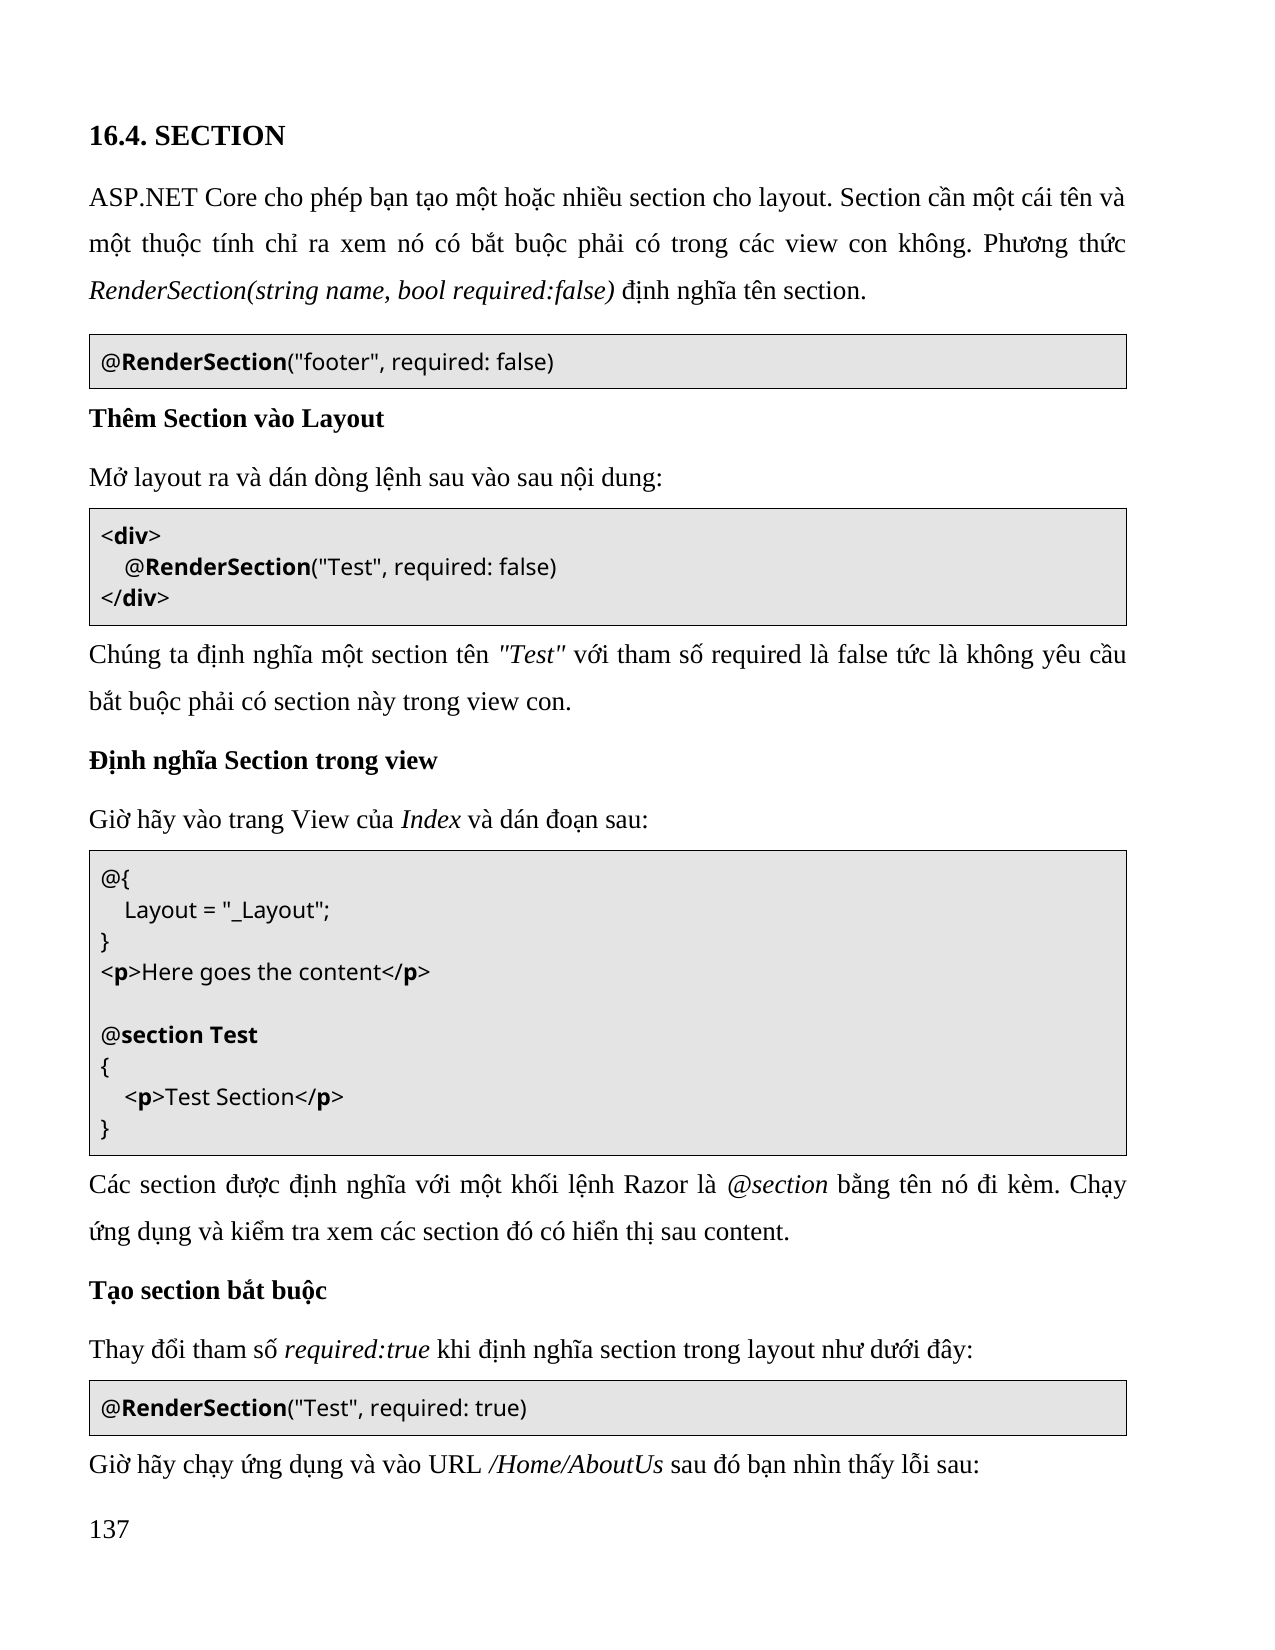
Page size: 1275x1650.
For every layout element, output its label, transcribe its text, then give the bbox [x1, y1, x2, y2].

text Giờ hãy chạy ứng dụng và vào URL /Home/AboutUs sau đó bạn nhìn thấy lỗi sau: [89, 1448, 1127, 1479]
text Thay đổi tham số required:true khi định nghĩa section trong layout như dưới đây: [89, 1333, 1127, 1364]
text Tạo section bắt buộc [89, 1274, 1127, 1305]
table_header <div> @RenderSection("Test", required: false) </div> [90, 509, 1126, 625]
text ASP.NET Core cho phép bạn tạo một hoặc nhiều section cho layout. Section cần một cái tên và một thuộc tính chỉ ra xem nó có bắt buộc phải có trong các view con không. Phương thức RenderSection(string name, bool required:false) định nghĩa tên section. [89, 181, 1127, 305]
subtitle 16.4. Section [89, 118, 1127, 152]
text Chúng ta định nghĩa một section tên "Test" với tham số required là false tức là không yêu cầu bắt buộc phải có section này trong view con. [89, 638, 1127, 716]
text Mở layout ra và dán dòng lệnh sau vào sau nội dung: [89, 461, 1127, 492]
text Định nghĩa Section trong view [89, 744, 1127, 775]
text Thêm Section vào Layout [89, 402, 1127, 433]
table_header @{ Layout = "_Layout"; } <p>Here goes the content</p> @section Test { <p>Test Section</p> } [90, 851, 1126, 1155]
table_header @RenderSection("Test", required: true) [90, 1381, 1126, 1435]
text Giờ hãy vào trang View của Index và dán đoạn sau: [89, 803, 1127, 834]
table_header @RenderSection("footer", required: false) [90, 335, 1126, 388]
text Các section được định nghĩa với một khối lệnh Razor là @section bằng tên nó đi kèm. Chạy ứng dụng và kiểm tra xem các section đó có hiển thị sau content. [89, 1168, 1127, 1246]
